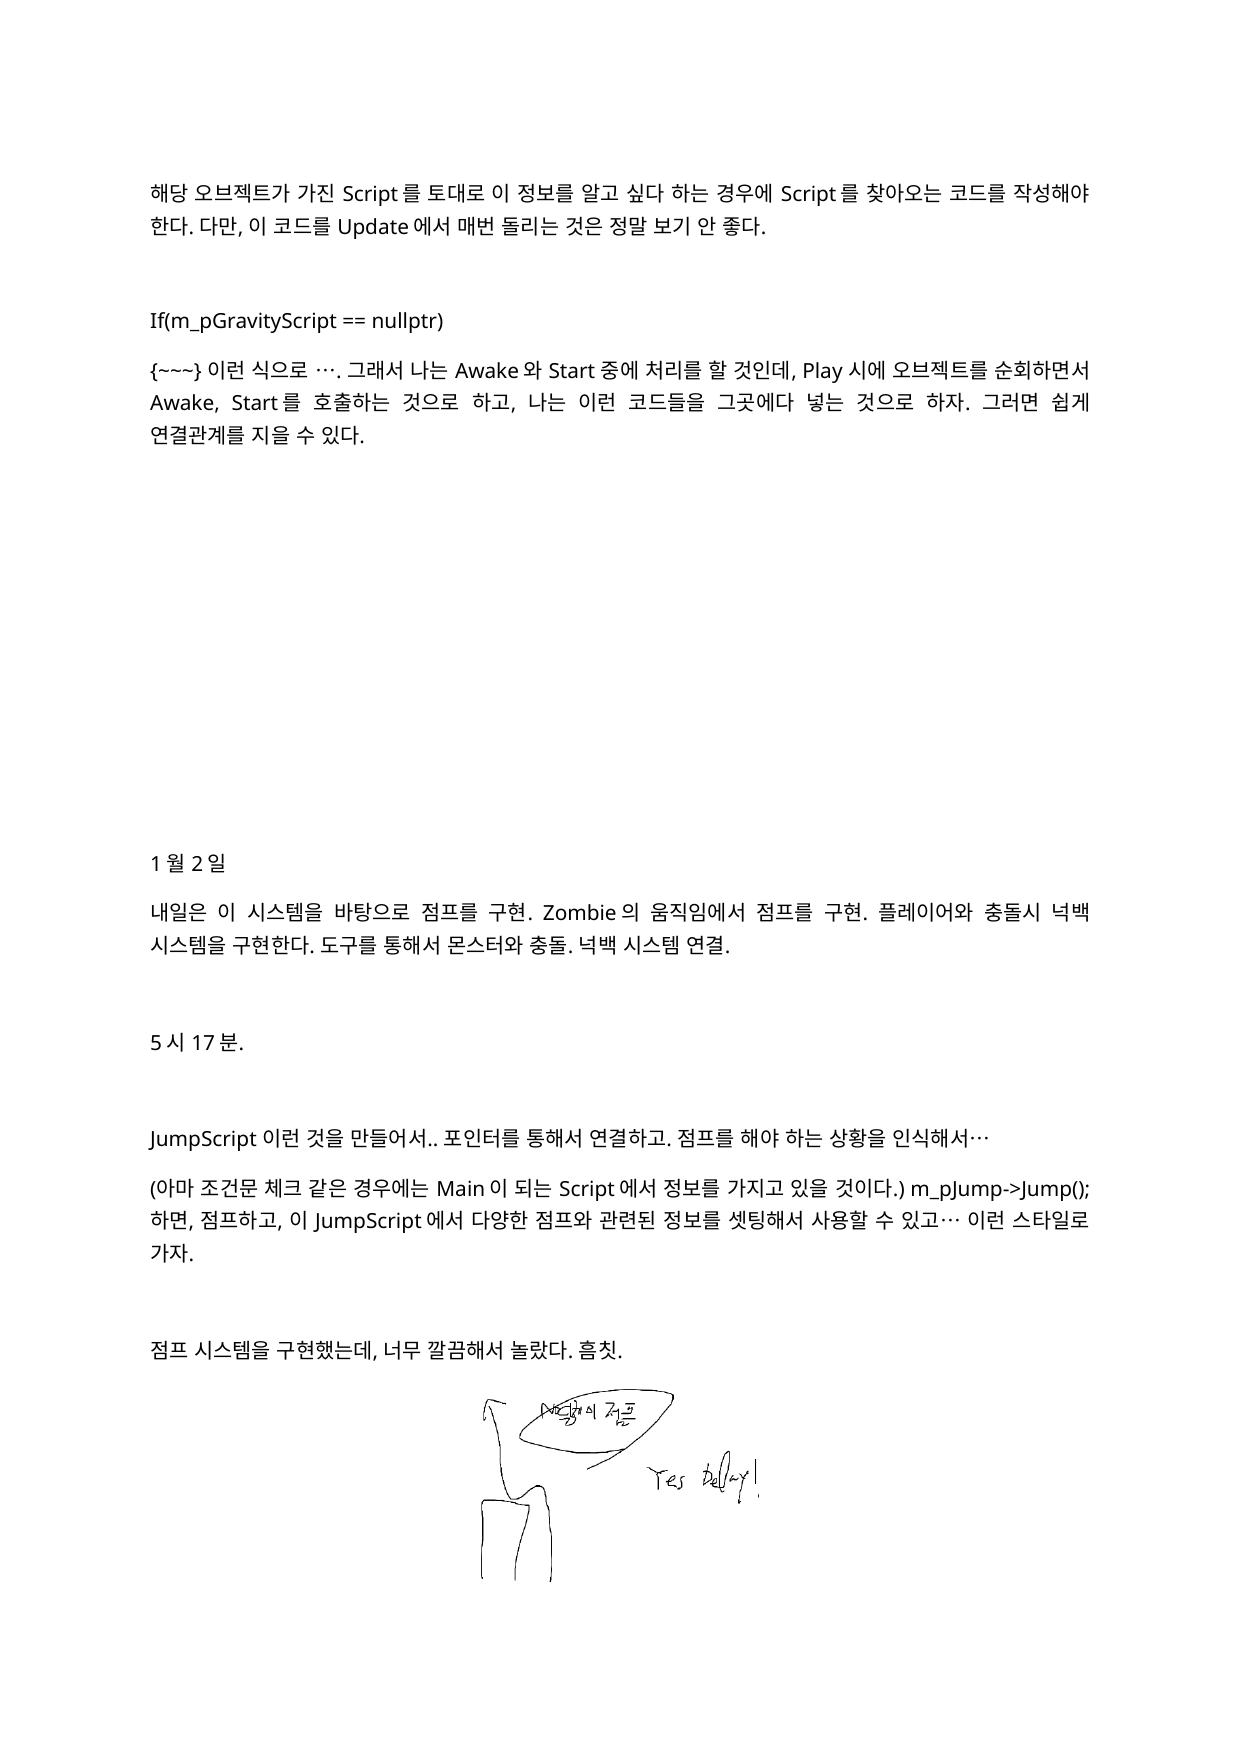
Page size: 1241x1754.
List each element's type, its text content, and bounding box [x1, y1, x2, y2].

text 1월 2일 [150, 847, 1090, 877]
text JumpScript 이런 것을 만들어서.. 포인터를 통해서 연결하고. 점프를 해야 하는 상황을 인식해서… [150, 1122, 1090, 1153]
text If(m_pGravityScript == nullptr) [150, 307, 1090, 335]
text 해당 오브젝트가 가진 Script를 토대로 이 정보를 알고 싶다 하는 경우에 Script를 찾아오는 코드를 작성해야 한다. 다만, 이 코드를 Update에서 매번 돌리는 것은 정말 보기 안 좋다. [150, 177, 1090, 240]
text {~~~} 이런 식으로 …. 그래서 나는 Awake와 Start 중에 처리를 할 것인데, Play 시에 오브젝트를 순회하면서 Awake, Start를 호출하는 것으로 하고, 나는 이런 코드들을 그곳에다 넣는 것으로 하자. 그러면 쉽게 연결관계를 지을 수 있다. [150, 354, 1090, 449]
picture [460, 1383, 780, 1589]
text 점프 시스템을 구현했는데, 너무 깔끔해서 놀랐다. 흠칫. [150, 1334, 1090, 1364]
text (아마 조건문 체크 같은 경우에는 Main이 되는 Script에서 정보를 가지고 있을 것이다.) m_pJump->Jump(); 하면, 점프하고, 이 JumpScript에서 다양한 점프와 관련된 정보를 셋팅해서 사용할 수 있고… 이런 스타일로 가자. [150, 1172, 1090, 1267]
text 내일은 이 시스템을 바탕으로 점프를 구현. Zombie의 움직임에서 점프를 구현. 플레이어와 충돌시 넉백 시스템을 구현한다. 도구를 통해서 몬스터와 충돌. 넉백 시스템 연결. [150, 896, 1090, 959]
text 5시 17분. [150, 1026, 1090, 1056]
